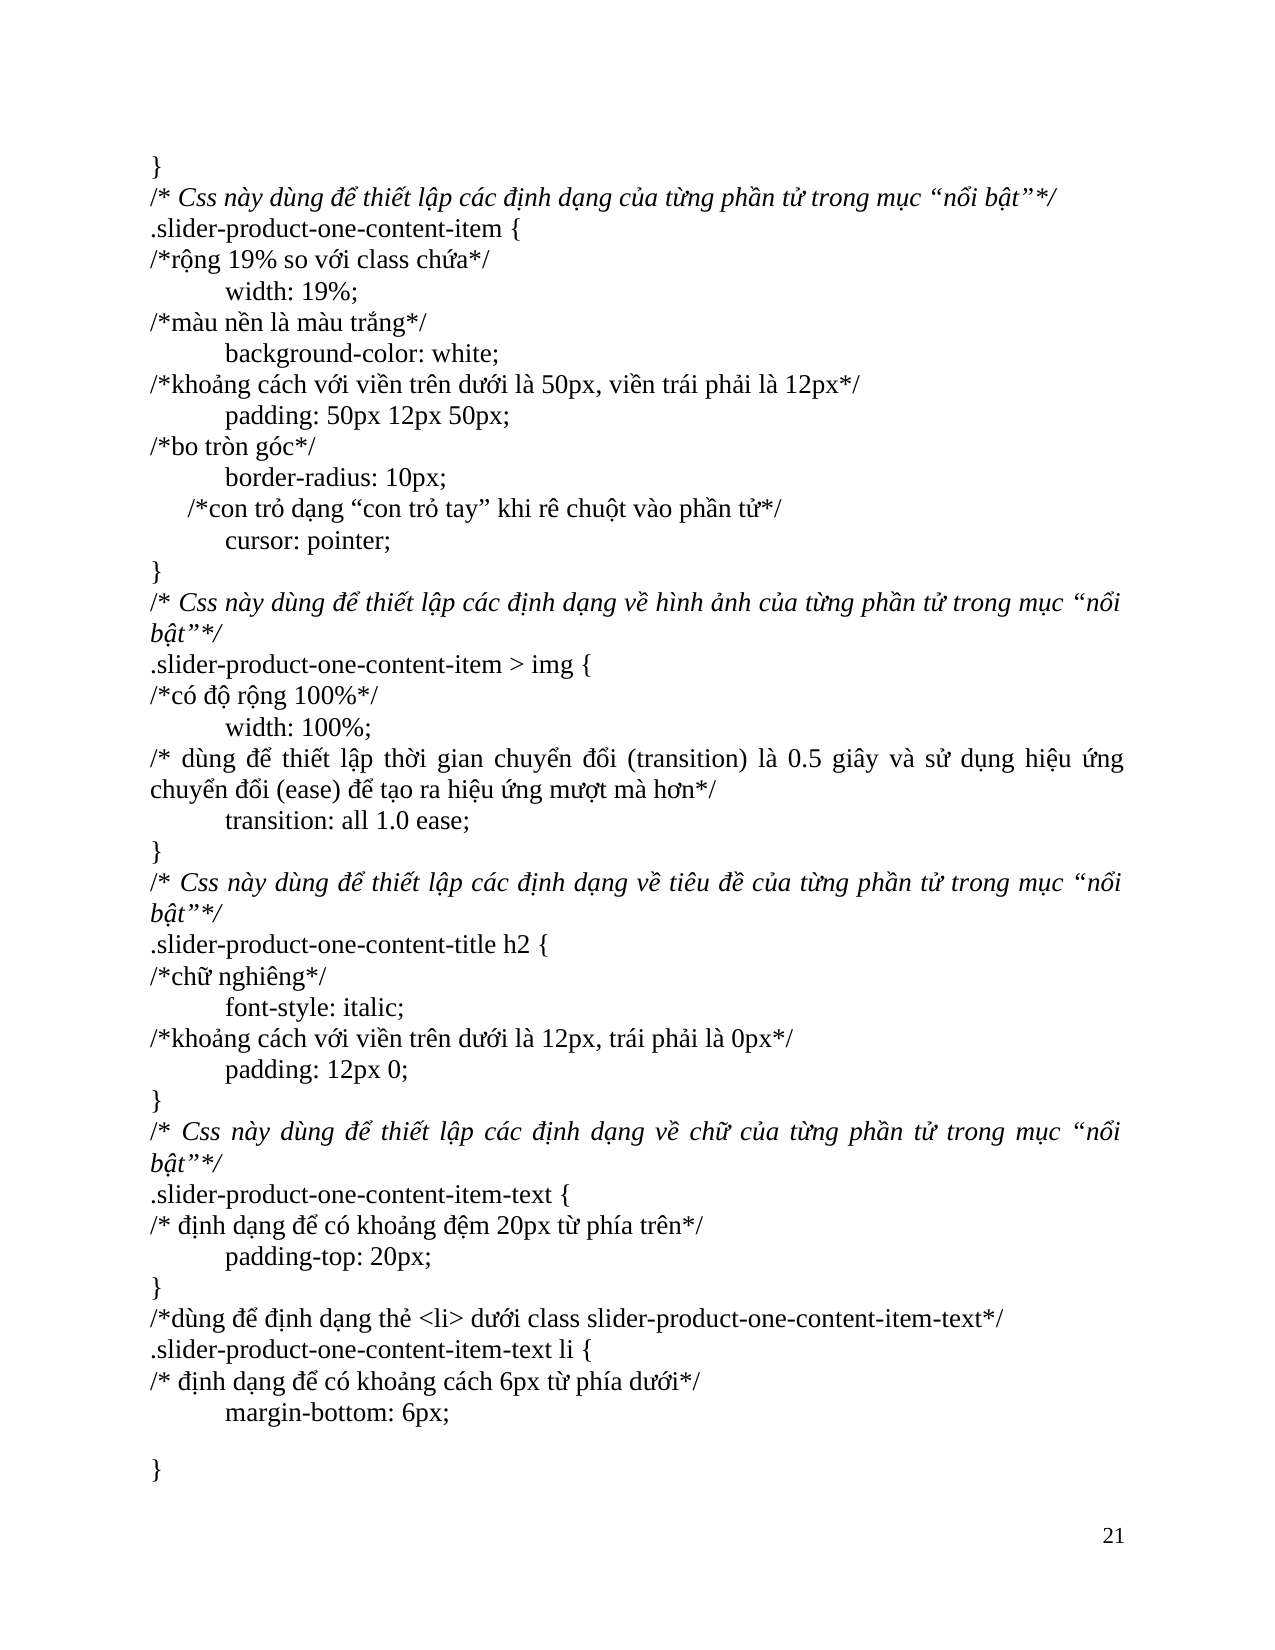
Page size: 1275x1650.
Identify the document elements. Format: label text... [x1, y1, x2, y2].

text .slider-product-one-content-item > img { [150, 648, 1125, 679]
text /*chữ nghiêng*/ [150, 960, 1125, 991]
text /*màu nền là màu trắng*/ [150, 306, 1125, 337]
text } [150, 1453, 1125, 1484]
text cursor: pointer; [150, 524, 1125, 555]
text /*khoảng cách với viền trên dưới là 12px, trái phải là 0px*/ [150, 1022, 1125, 1053]
text /* Css này dùng để thiết lập các định dạng về hình ảnh của từng phần tử trong mục “nổi bật”*/ [150, 586, 1125, 648]
text padding-top: 20px; [150, 1240, 1125, 1271]
text .slider-product-one-content-item-text li { [150, 1333, 1125, 1365]
text /*bo tròn góc*/ [150, 430, 1125, 461]
text } [150, 150, 1125, 181]
text font-style: italic; [150, 991, 1125, 1022]
text transition: all 1.0 ease; [150, 804, 1125, 835]
text background-color: white; [150, 337, 1125, 368]
text padding: 50px 12px 50px; [150, 399, 1125, 430]
text /*có độ rộng 100%*/ [150, 679, 1125, 711]
text /*dùng để định dạng thẻ <li> dưới class slider-product-one-content-item-text*/ [150, 1302, 1125, 1333]
text /* Css này dùng để thiết lập các định dạng về tiêu đề của từng phần tử trong mục “nổi bật”*/ [150, 866, 1125, 929]
text .slider-product-one-content-item { [150, 212, 1125, 243]
text /*rộng 19% so với class chứa*/ [150, 243, 1125, 274]
text /* dùng để thiết lập thời gian chuyển đổi (transition) là 0.5 giây và sử dụng hiệu ứng chuyển đổi (ease) để tạo ra hiệu ứng mượt mà hơn*/ [150, 742, 1125, 804]
text /*khoảng cách với viền trên dưới là 50px, viền trái phải là 12px*/ [150, 368, 1125, 399]
text width: 19%; [150, 274, 1125, 306]
text /*con trỏ dạng “con trỏ tay” khi rê chuột vào phần tử*/ [187, 493, 1125, 524]
text .slider-product-one-content-title h2 { [150, 929, 1125, 960]
text width: 100%; [150, 711, 1125, 742]
text } [150, 555, 1125, 586]
text .slider-product-one-content-item-text { [150, 1178, 1125, 1209]
text /* Css này dùng để thiết lập các định dạng của từng phần tử trong mục “nổi bật”*/ [150, 181, 1125, 212]
text } [150, 835, 1125, 866]
text /* định dạng để có khoảng cách 6px từ phía dưới*/ [150, 1365, 1125, 1396]
text /* Css này dùng để thiết lập các định dạng về chữ của từng phần tử trong mục “nổi bật”*/ [150, 1116, 1125, 1178]
text /* định dạng để có khoảng đệm 20px từ phía trên*/ [150, 1209, 1125, 1240]
text } [150, 1271, 1125, 1302]
text padding: 12px 0; [150, 1053, 1125, 1084]
text border-radius: 10px; [150, 461, 1125, 493]
text margin-bottom: 6px; [150, 1396, 1125, 1427]
text } [150, 1084, 1125, 1116]
